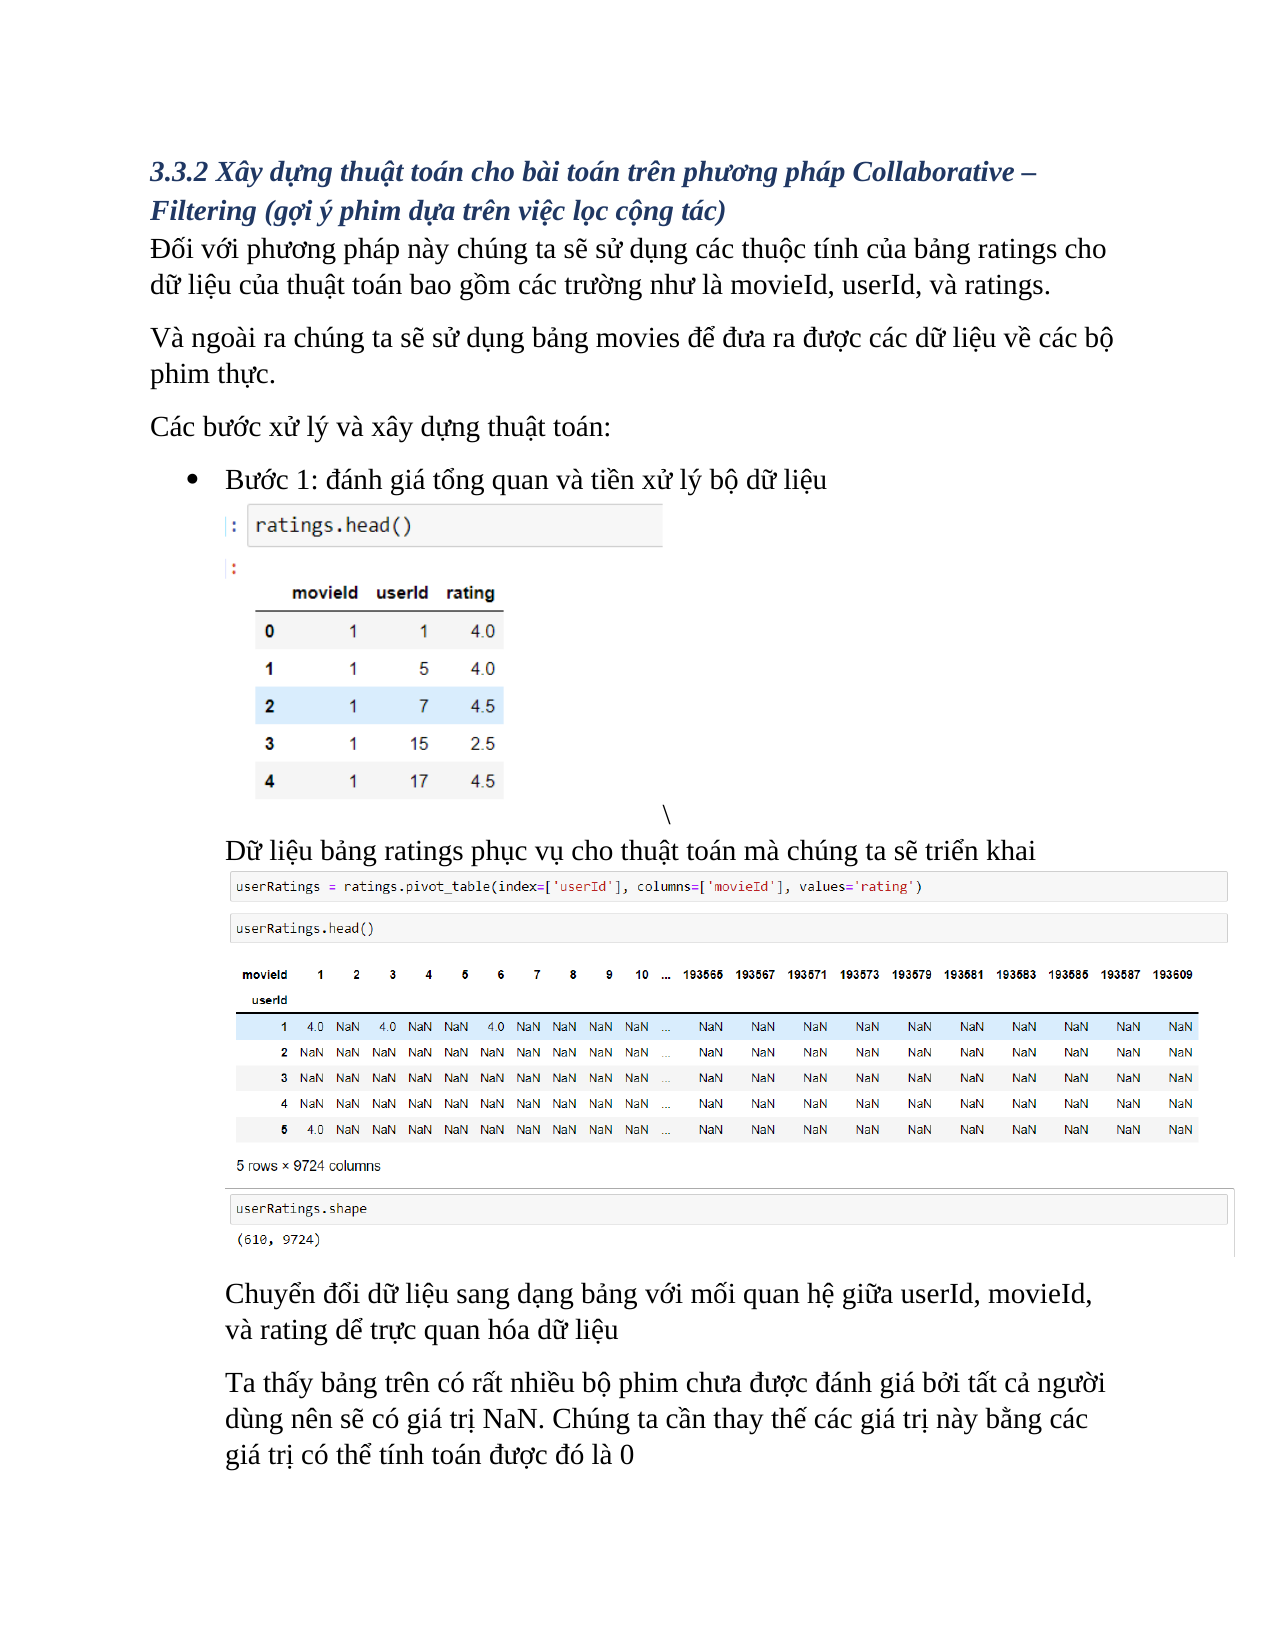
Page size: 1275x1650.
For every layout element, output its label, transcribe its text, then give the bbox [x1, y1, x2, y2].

list Bước 1: đánh giá tổng quan và tiền xử lý bộ dữ liệu [187, 462, 1125, 496]
text Chuyển đổi dữ liệu sang dạng bảng với mối quan hệ giữa userId, movieId, và rating dể trực quan hóa dữ liệu [150, 1276, 1125, 1346]
text Đối với phương pháp này chúng ta sẽ sử dụng các thuộc tính của bảng ratings cho dữ liệu của thuật toán bao gồm các trường như là movieId, userId, và ratings. [150, 231, 1125, 301]
text Các bước xử lý và xây dựng thuật toán: [150, 409, 1125, 443]
picture [225, 498, 663, 825]
picture [225, 869, 1243, 1257]
list Dữ liệu bảng ratings phục vụ cho thuật toán mà chúng ta sẽ triển khai [225, 833, 1125, 867]
text Và ngoài ra chúng ta sẽ sử dụng bảng movies để đưa ra được các dữ liệu về các bộ phim thực. [150, 320, 1125, 390]
text Ta thấy bảng trên có rất nhiều bộ phim chưa được đánh giá bởi tất cả người dùng nên sẽ có giá trị NaN. Chúng ta cần thay thế các giá trị này bằng các giá trị có thể tính toán được đó là 0 [150, 1365, 1125, 1471]
subtitle 3.3.2 Xây dựng thuật toán cho bài toán trên phương pháp Collaborative – Filtering (gợi ý phim dựa trên việc lọc cộng tác) [150, 154, 1125, 226]
